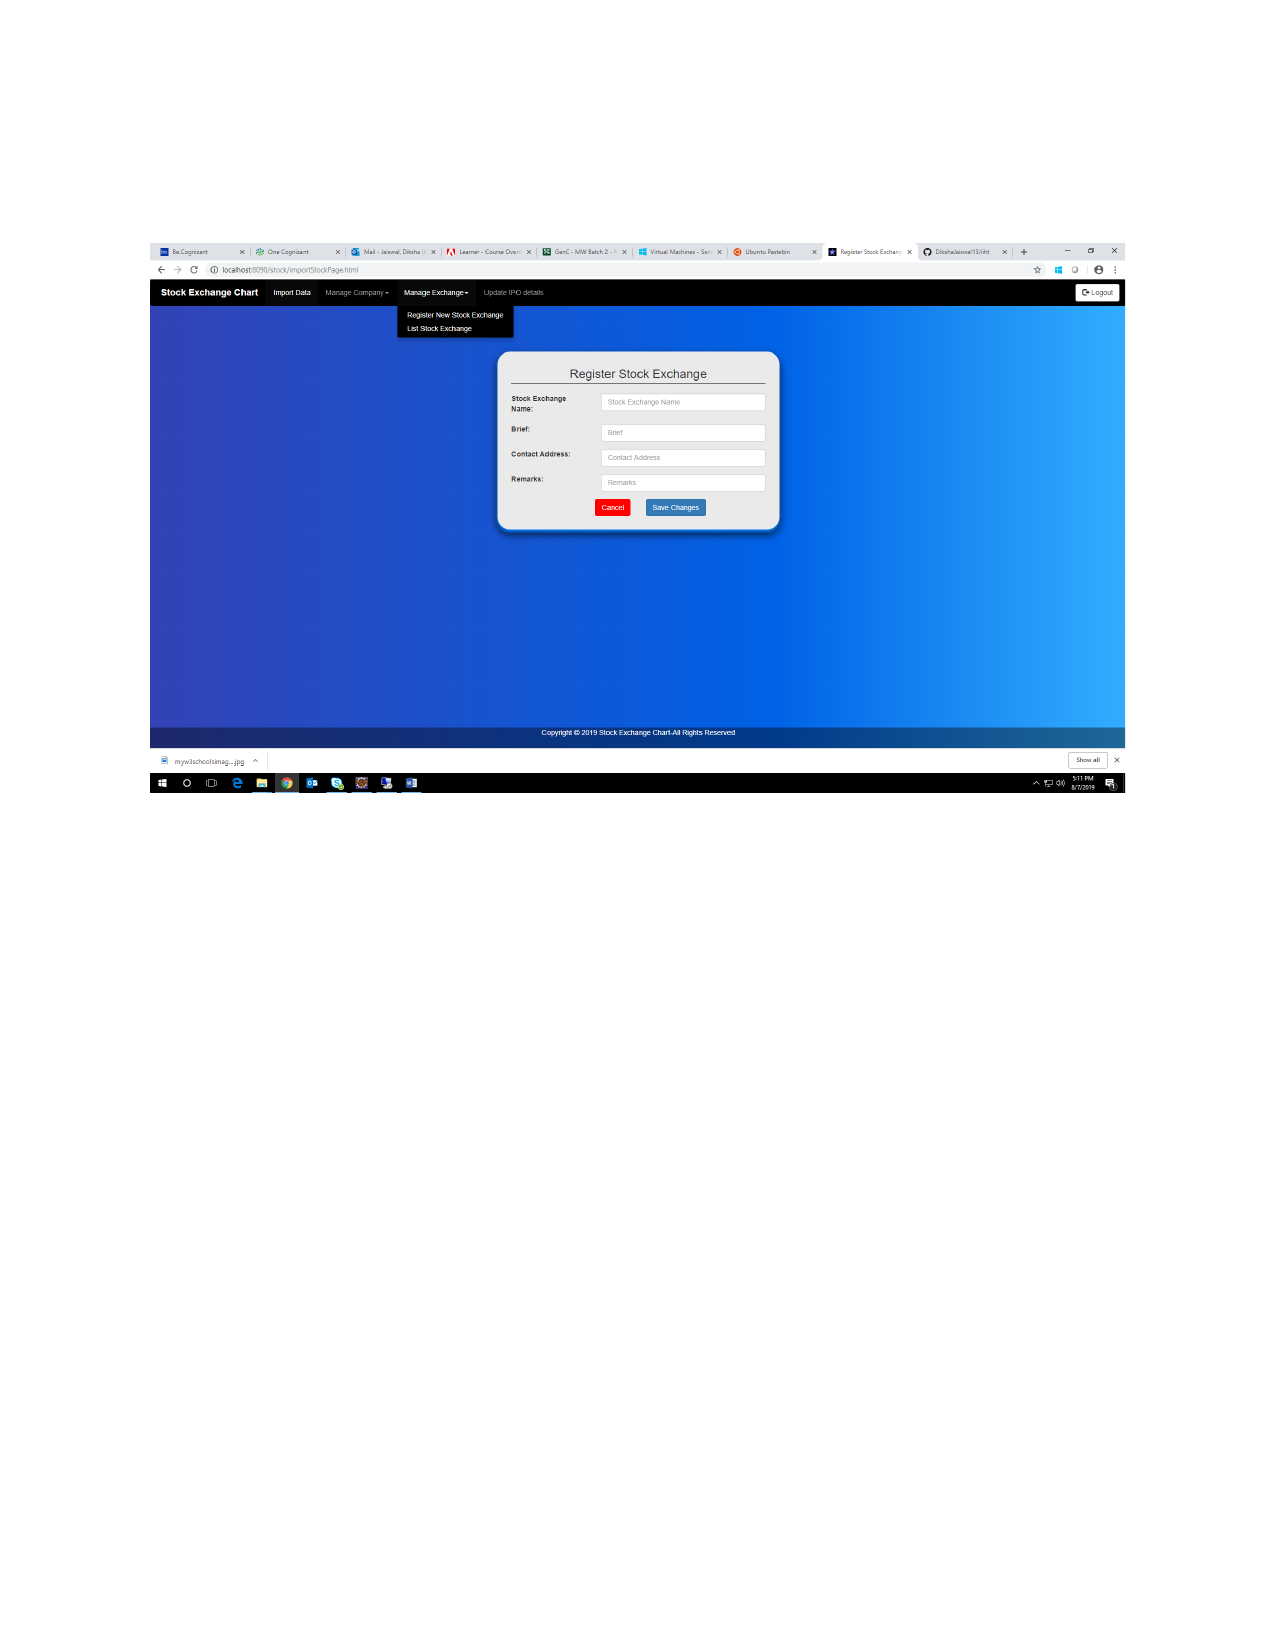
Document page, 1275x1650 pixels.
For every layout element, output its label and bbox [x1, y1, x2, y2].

picture [150, 243, 1125, 793]
